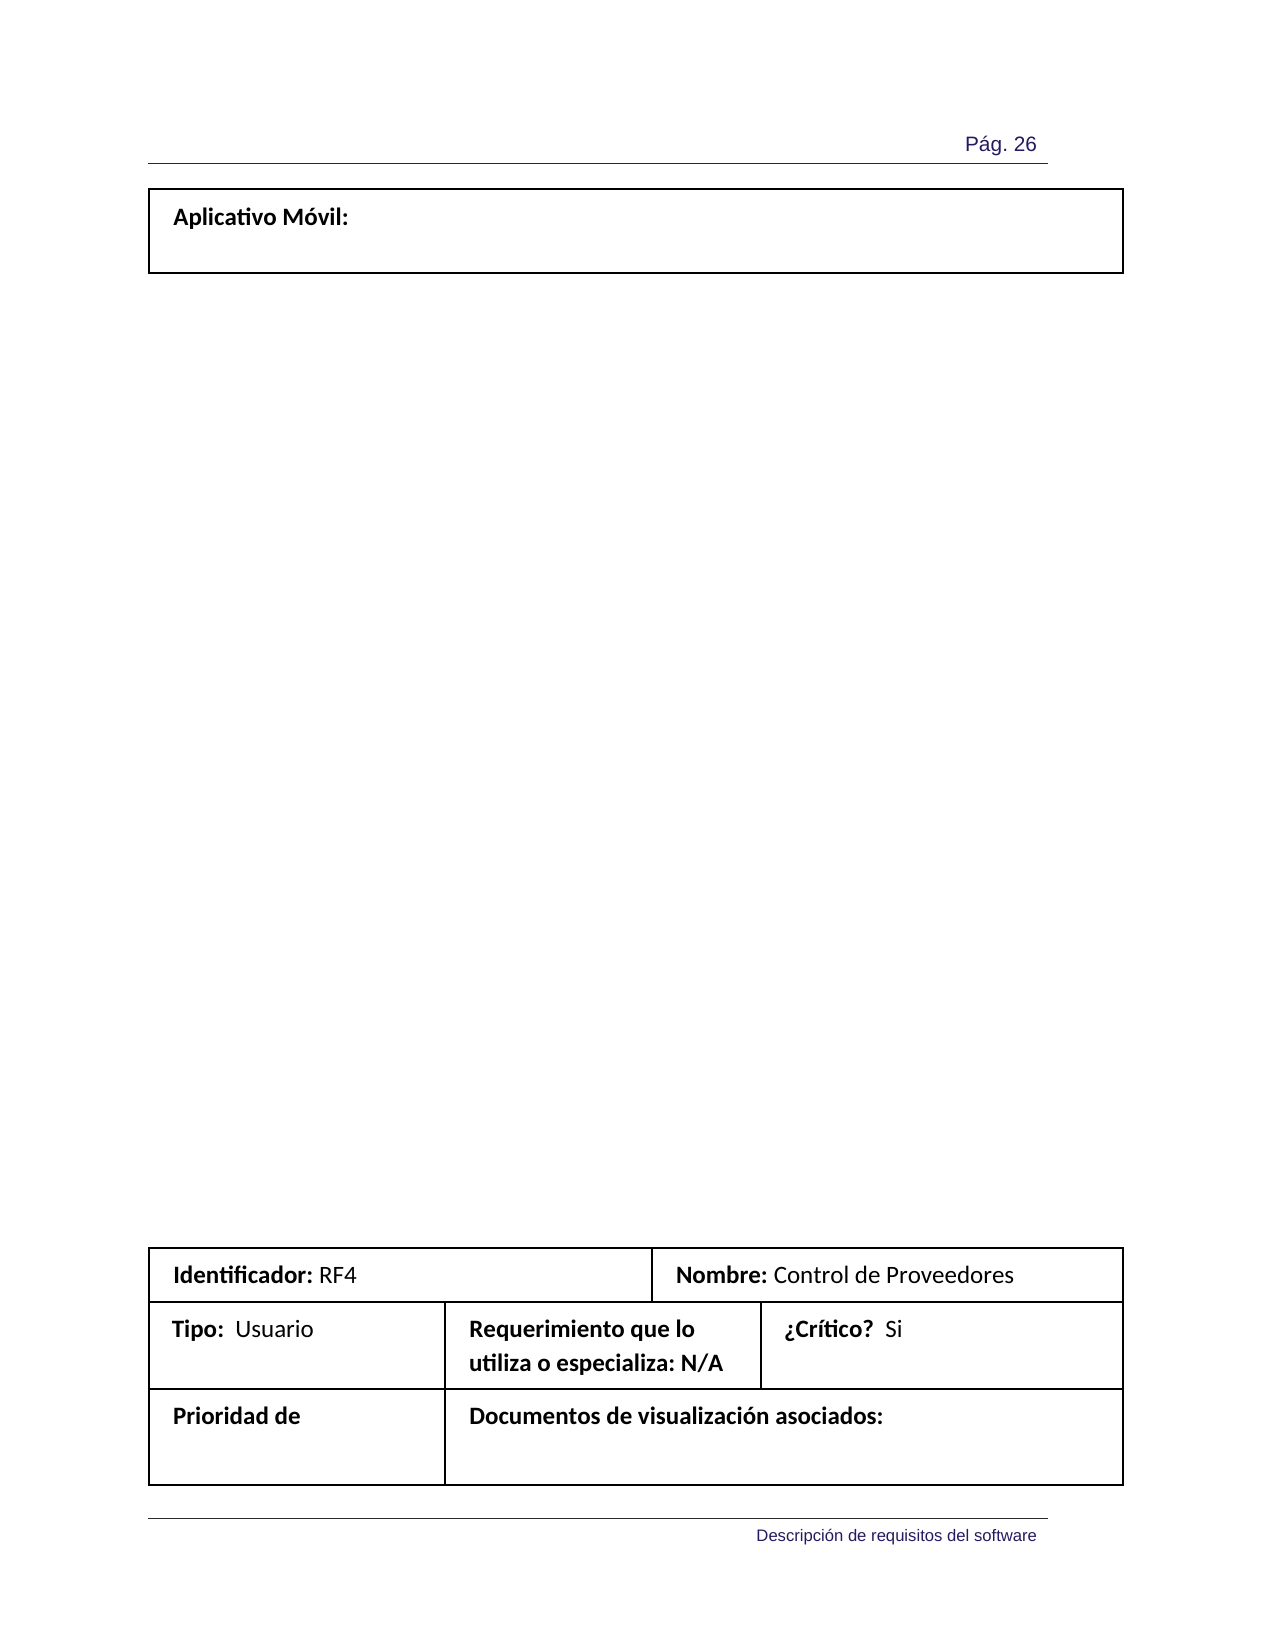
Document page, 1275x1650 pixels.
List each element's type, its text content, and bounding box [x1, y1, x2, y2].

table_cell Tipo: Usuario [150, 1303, 444, 1388]
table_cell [150, 190, 1122, 272]
table_header Identificador: RF4 [150, 1249, 651, 1301]
table_cell Prioridad de desarrollo: Alta [150, 1390, 444, 1484]
table_cell ¿Crítico? Si [762, 1303, 1122, 1388]
table_cell Documentos de visualización asociados: Informe de inventario. [446, 1390, 1122, 1484]
table_header Nombre: Control de Proveedores [653, 1249, 1122, 1301]
table_cell Requerimiento que lo utiliza o especializa: N/A [446, 1303, 760, 1388]
